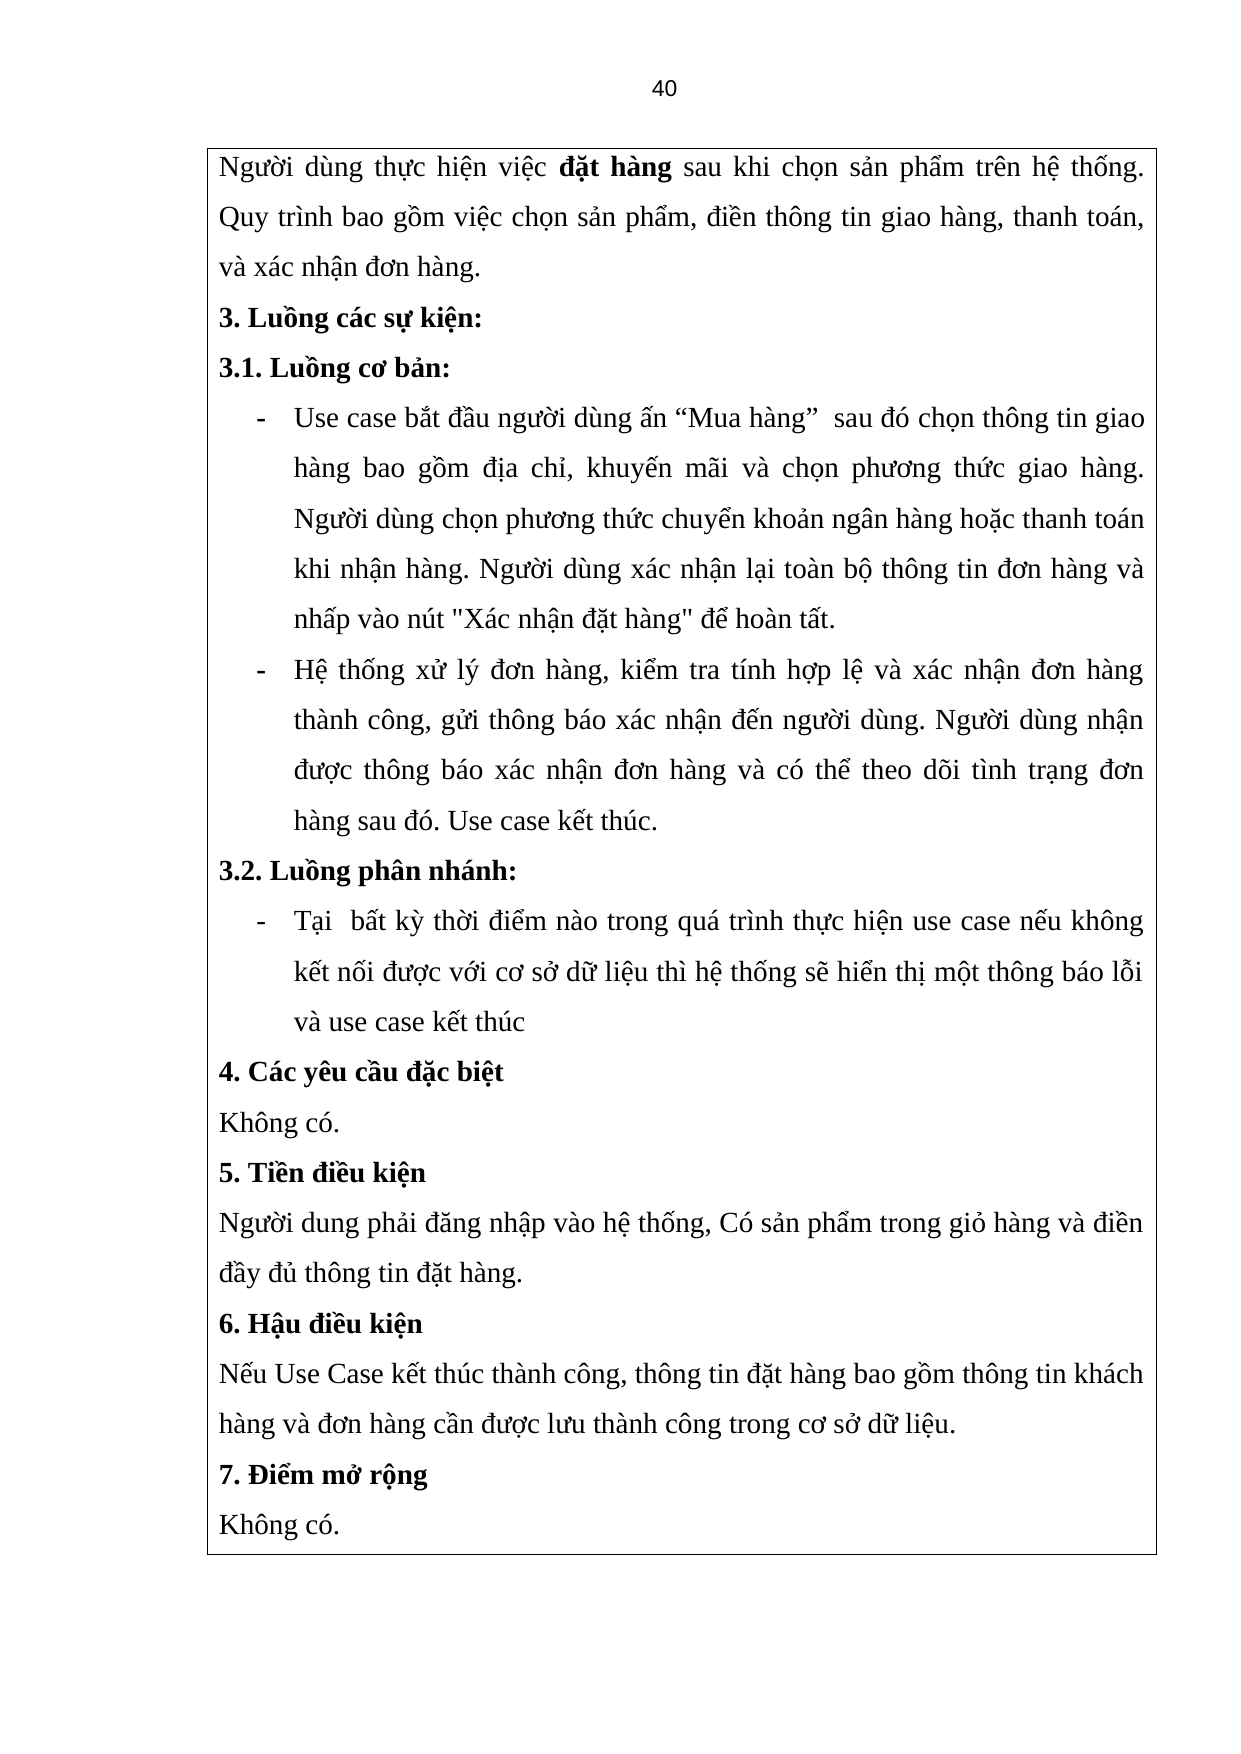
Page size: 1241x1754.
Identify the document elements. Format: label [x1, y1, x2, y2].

table_header [208, 149, 1156, 1554]
